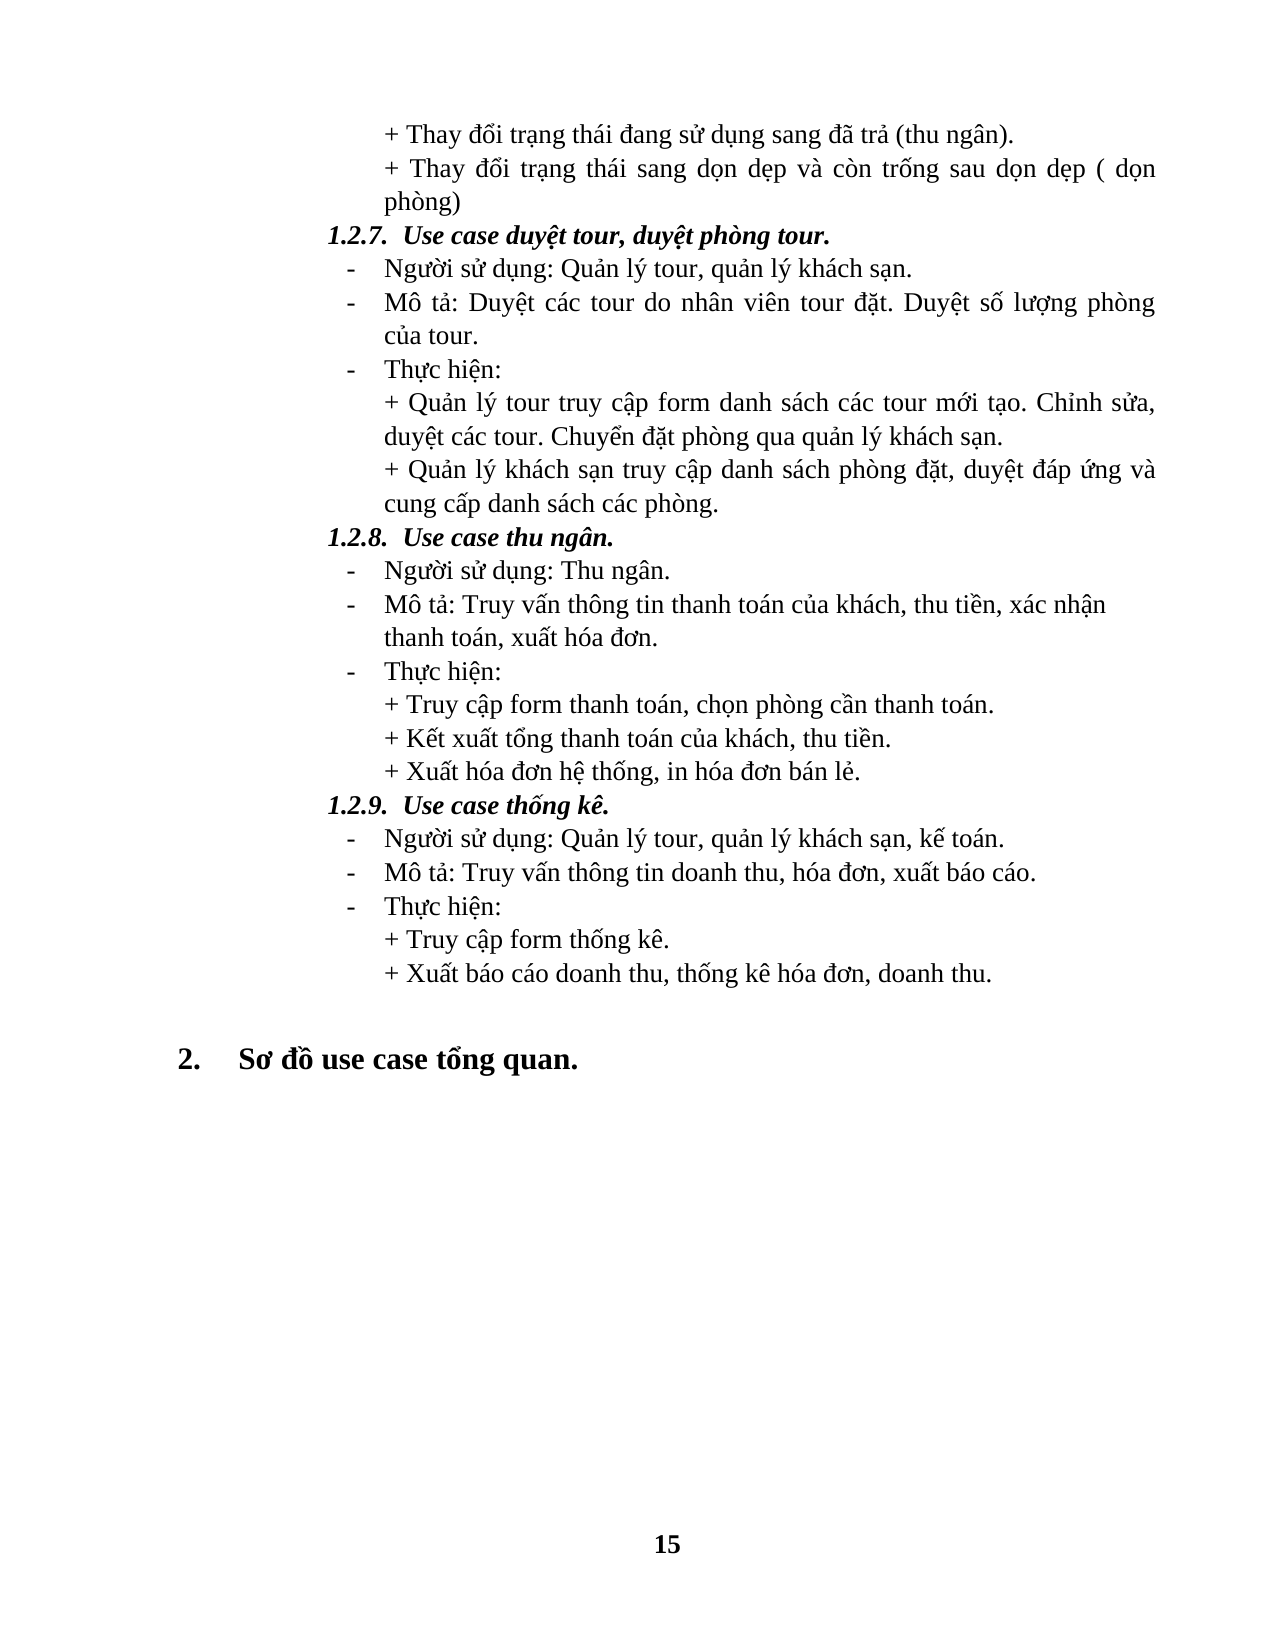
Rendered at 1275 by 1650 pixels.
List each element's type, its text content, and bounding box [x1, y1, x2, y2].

list Mô tả: Duyệt các tour do nhân viên tour đặt. Duyệt số lượng phòng của tour. [346, 286, 1157, 351]
list Người sử dụng: Quản lý tour, quản lý khách sạn. [346, 252, 1157, 283]
list Use case thu ngân. [327, 521, 1157, 552]
list Use case duyệt tour, duyệt phòng tour. [327, 219, 1157, 250]
list + Kết xuất tổng thanh toán của khách, thu tiền. [384, 722, 1157, 753]
list + Quản lý tour truy cập form danh sách các tour mới tạo. Chỉnh sửa, duyệt các tour. Chuyển đặt phòng qua quản lý khách sạn. [384, 386, 1157, 451]
list Sơ đồ use case tổng quan. [177, 1040, 1157, 1076]
list Mô tả: Truy vấn thông tin thanh toán của khách, thu tiền, xác nhận thanh toán, xuất hóa đơn. [346, 588, 1157, 652]
list Thực hiện: [346, 655, 1157, 686]
list Người sử dụng: Quản lý tour, quản lý khách sạn, kế toán. [346, 822, 1157, 854]
list Mô tả: Truy vấn thông tin doanh thu, hóa đơn, xuất báo cáo. [346, 856, 1157, 887]
list Use case thống kê. [327, 789, 1157, 820]
list + Truy cập form thanh toán, chọn phòng cần thanh toán. [384, 688, 1157, 719]
list + Xuất báo cáo doanh thu, thống kê hóa đơn, doanh thu. [384, 957, 1157, 988]
list + Thay đổi trạng thái đang sử dụng sang đã trả (thu ngân). [384, 118, 1157, 149]
list Thực hiện: [346, 353, 1157, 384]
list + Thay đổi trạng thái sang dọn dẹp và còn trống sau dọn dẹp ( dọn phòng) [384, 152, 1157, 216]
list + Xuất hóa đơn hệ thống, in hóa đơn bán lẻ. [384, 755, 1157, 787]
list + Quản lý khách sạn truy cập danh sách phòng đặt, duyệt đáp ứng và cung cấp danh sách các phòng. [384, 453, 1157, 518]
list Người sử dụng: Thu ngân. [346, 554, 1157, 585]
list Thực hiện: [346, 889, 1157, 921]
list + Truy cập form thống kê. [384, 923, 1157, 954]
